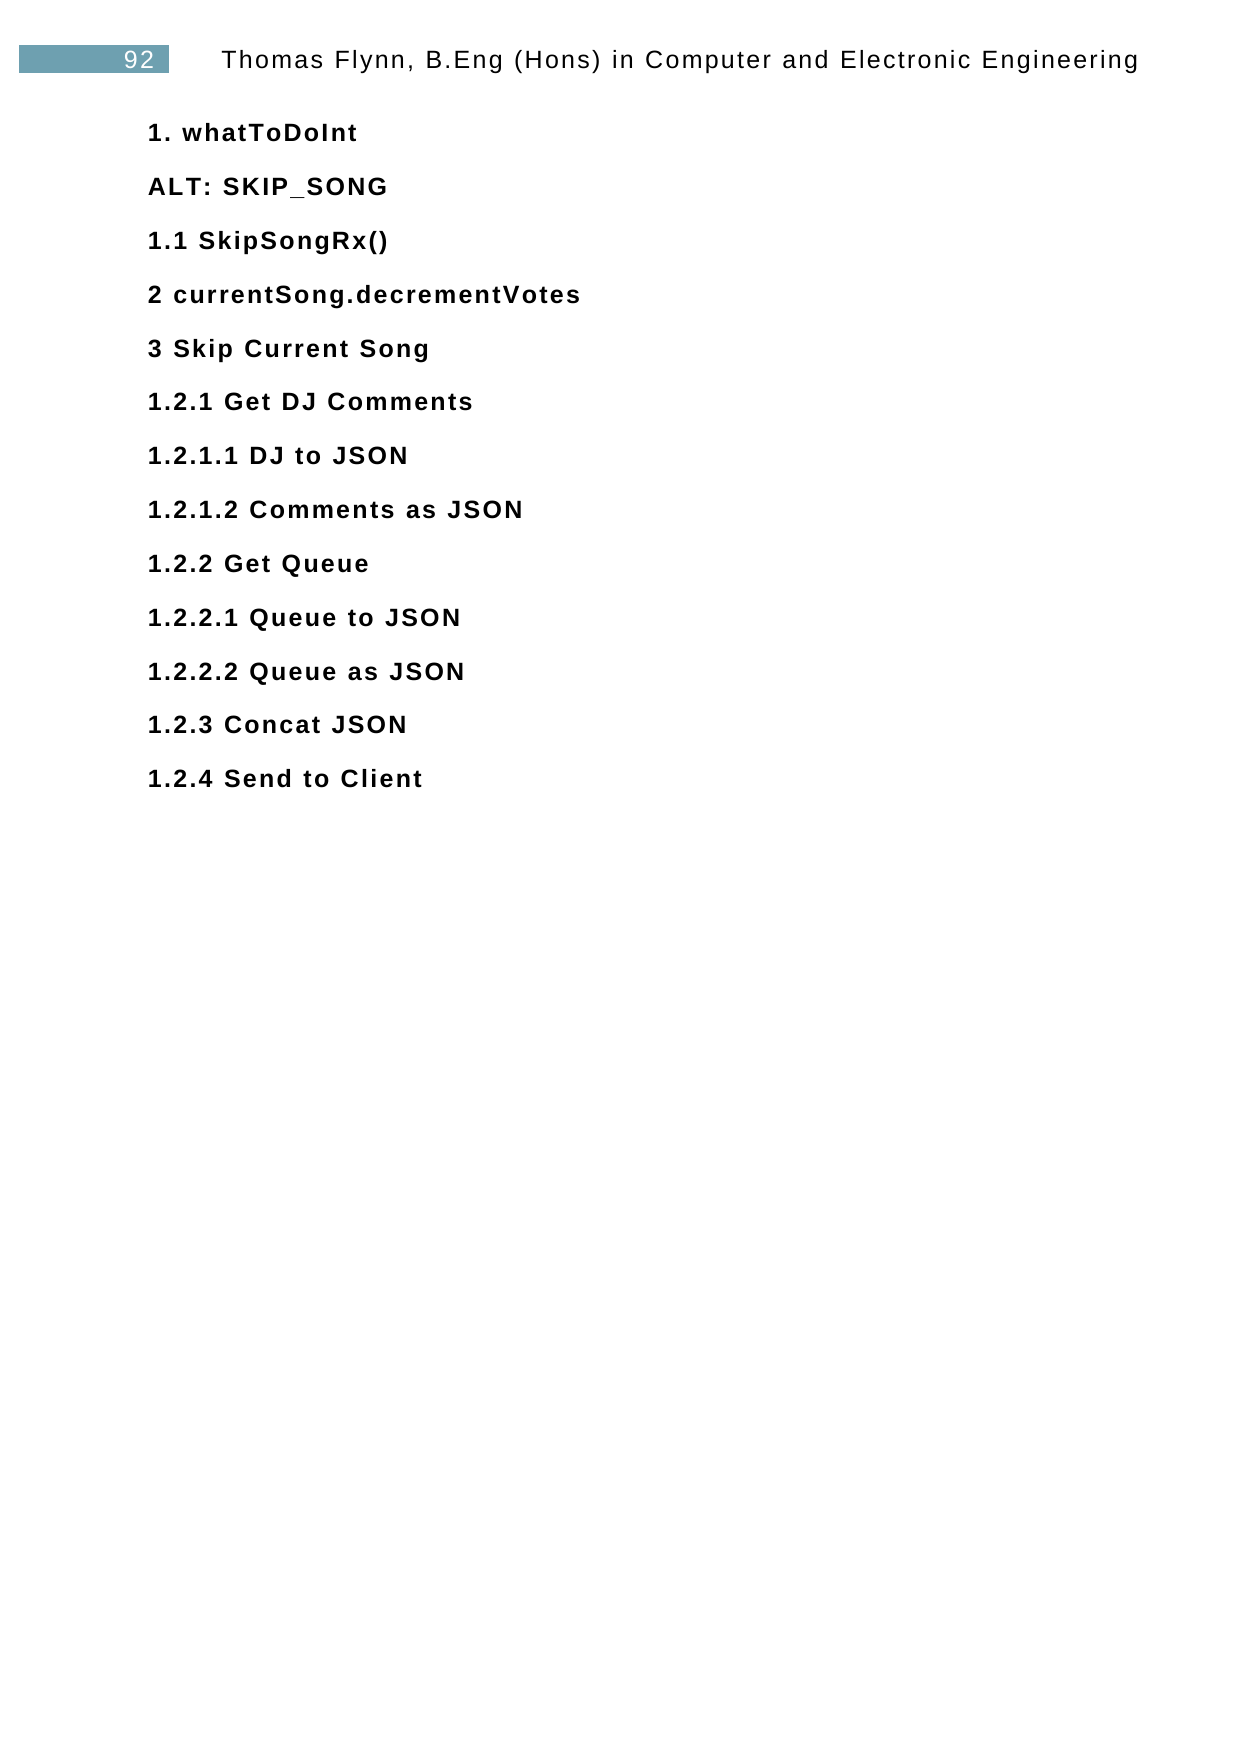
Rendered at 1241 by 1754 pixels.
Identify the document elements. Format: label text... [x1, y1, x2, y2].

text ALT: SKIP_SONG [148, 172, 1122, 201]
text 1.1 SkipSongRx() [148, 226, 1122, 254]
text 1.2.1 Get DJ Comments [148, 387, 1122, 416]
text 1.2.4 Send to Client [148, 764, 1122, 793]
text 1.2.3 Concat JSON [148, 711, 1122, 739]
text 1.2.1.2 Comments as JSON [148, 495, 1122, 524]
text 1.2.2.2 Queue as JSON [148, 657, 1122, 685]
text 1.2.2.1 Queue to JSON [148, 603, 1122, 632]
text 2 currentSong.decrementVotes [148, 280, 1122, 308]
text 1.2.1.1 DJ to JSON [148, 441, 1122, 470]
text 1.2.2 Get Queue [148, 549, 1122, 578]
text 3 Skip Current Song [148, 333, 1122, 362]
text 1. whatToDoInt [148, 118, 1122, 147]
